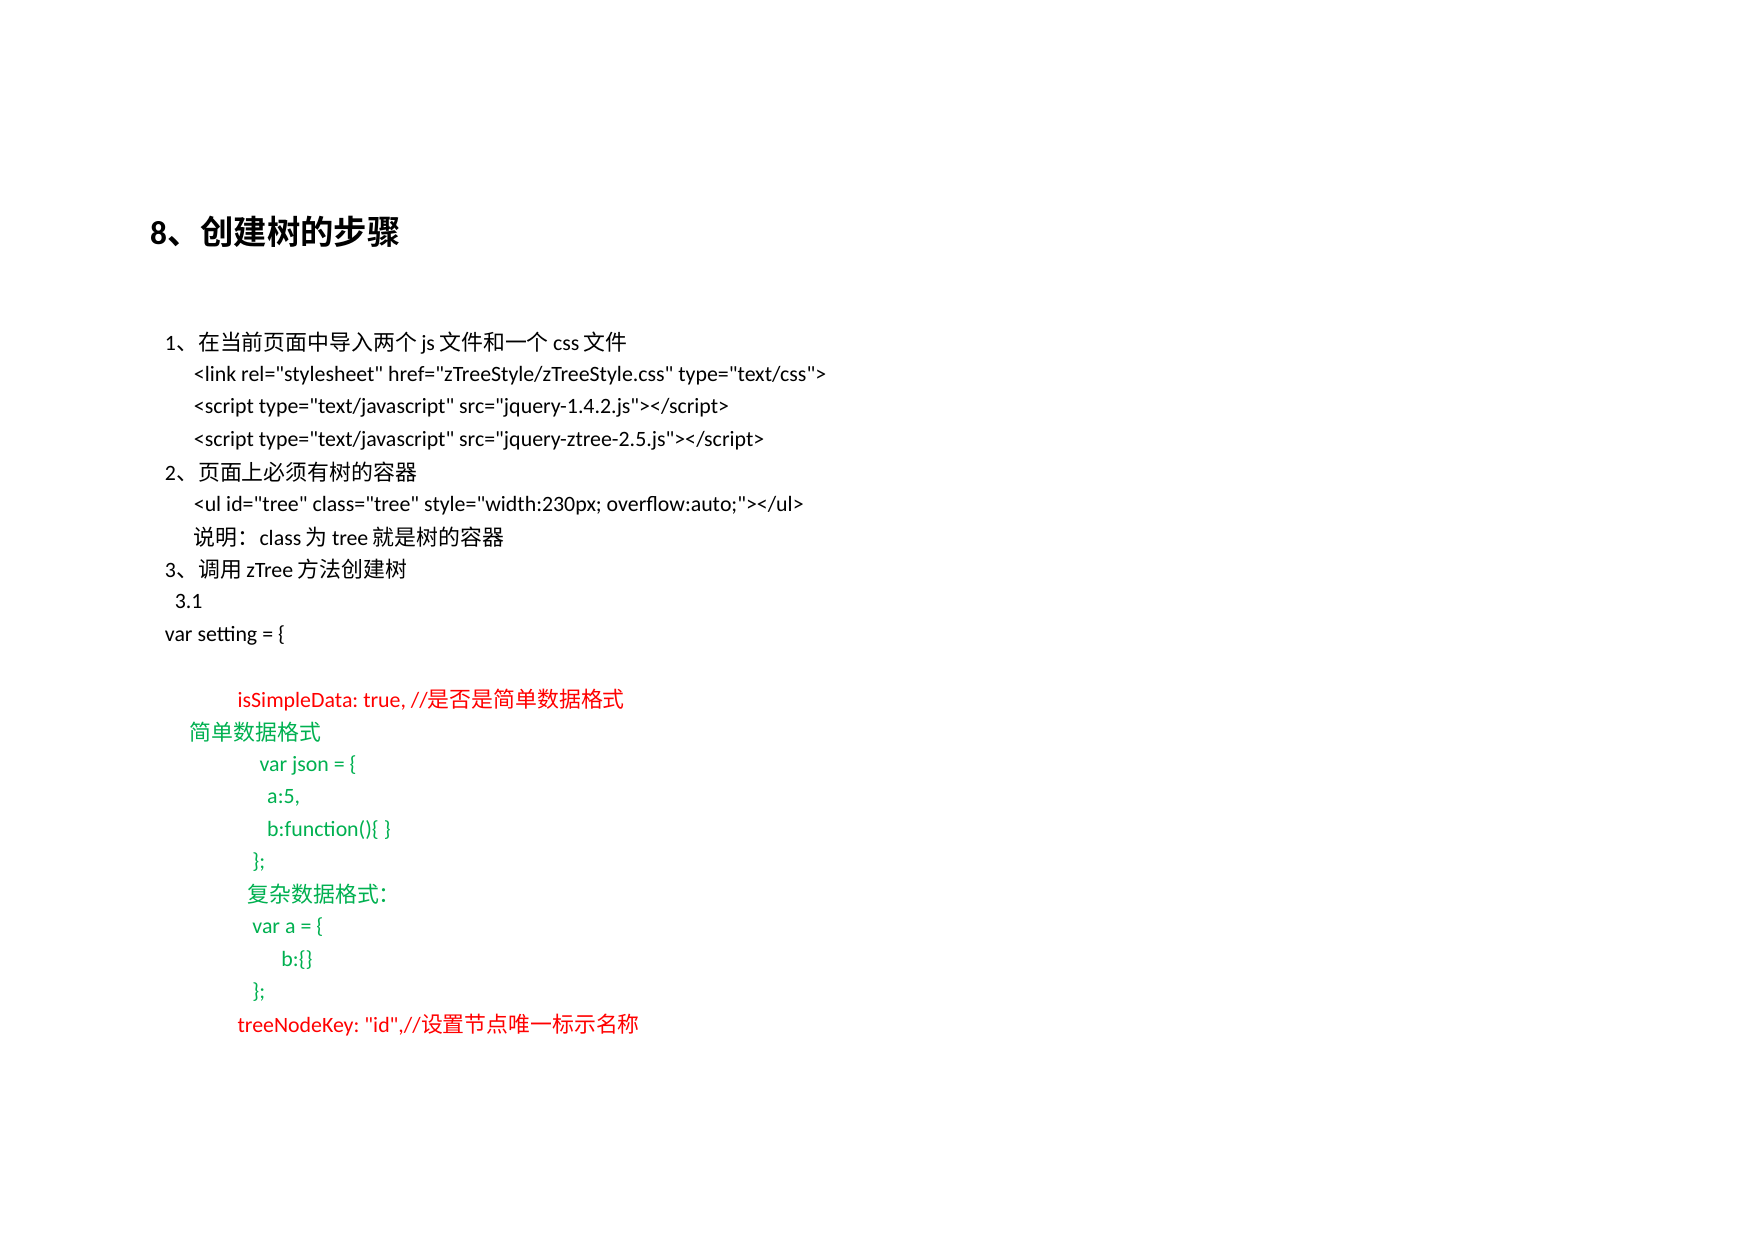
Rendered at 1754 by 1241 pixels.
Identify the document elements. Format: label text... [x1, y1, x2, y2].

text var a = { [150, 909, 1704, 942]
text <script type="text/javascript" src="jquery-ztree-2.5.js"></script> [150, 422, 1704, 454]
text 复杂数据格式： [150, 877, 1704, 909]
text <ul id="tree" class="tree" style="width:230px; overflow:auto;"></ul> [150, 487, 1704, 519]
text 1、在当前页面中导入两个js文件和一个css文件 [150, 324, 1704, 357]
text a:5, [150, 779, 1704, 812]
text isSimpleData: true, //是否是简单数据格式 [150, 682, 1704, 714]
text 2、页面上必须有树的容器 [150, 454, 1704, 487]
text var setting = { [150, 617, 1704, 649]
text treeNodeKey: "id",//设置节点唯一标示名称 [150, 1007, 1704, 1039]
text <link rel="stylesheet" href="zTreeStyle/zTreeStyle.css" type="text/css"> [150, 357, 1704, 389]
text b:function(){ } [150, 812, 1704, 844]
text var json = { [150, 747, 1704, 779]
text 说明：class为tree就是树的容器 [150, 519, 1704, 552]
text }; [150, 974, 1704, 1007]
text <script type="text/javascript" src="jquery-1.4.2.js"></script> [150, 389, 1704, 422]
text }; [150, 844, 1704, 877]
subtitle 8、创建树的步骤 [150, 198, 1704, 263]
text 3、调用zTree方法创建树 [150, 552, 1704, 584]
text 简单数据格式 [150, 714, 1704, 747]
text 3.1 [150, 584, 1704, 617]
text b:{} [150, 942, 1704, 974]
